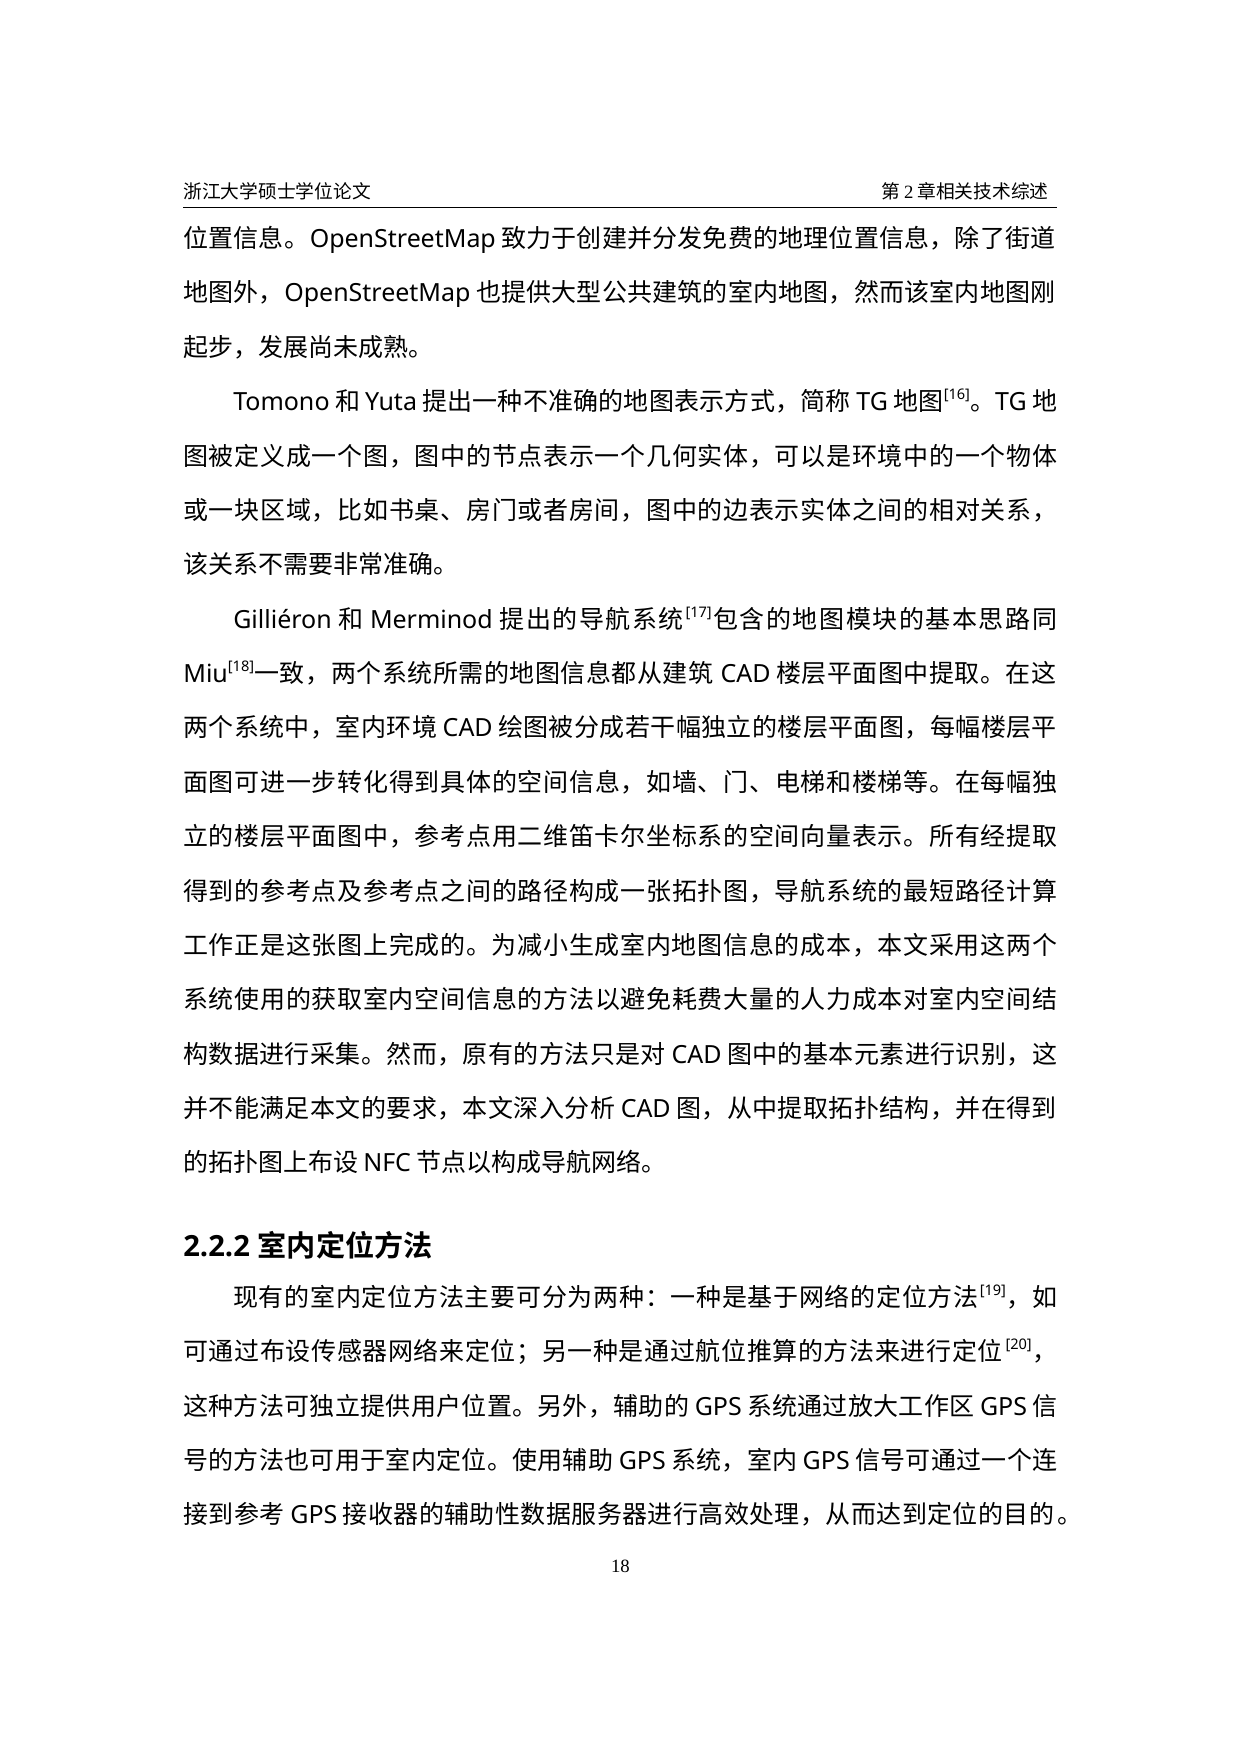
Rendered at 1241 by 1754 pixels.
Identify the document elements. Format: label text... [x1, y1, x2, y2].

subtitle 室内定位方法 [183, 1222, 1057, 1265]
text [183, 1277, 1057, 1531]
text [183, 218, 1057, 363]
text Gilliéron和Merminod提出的导航系统[17]包含的地图模块的基本思路同Miu[18]一致，两个系统所需的地图信息都从建筑CAD楼层平面图中提取。在这两个系统中，室内环境CAD绘图被分成若干幅独立的楼层平面图，每幅楼层平面图可进一步转化得到具体的空间信息，如墙、门、电梯和楼梯等。在每幅独立的楼层平面图中，参考点用二维笛卡尔坐标系的空间向量表示。所有经提取得到的参考点及参考点之间的路径构成一张拓扑图，导航系统的最短路径计算工作正是这张图上完成的。为减小生成室内地图信息的成本，本文采用这两个系统使用的获取室内空间信息的方法以避免耗费大量的人力成本对室内空间结构数据进行采集。然而，原有的方法只是对CAD图中的基本元素进行识别，这并不能满足本文的要求，本文深入分析CAD图，从中提取拓扑结构，并在得到的拓扑图上布设NFC节点以构成导航网络。 [183, 599, 1057, 1179]
text Tomono和Yuta提出一种不准确的地图表示方式，简称TG地图[16]。TG地图被定义成一个图，图中的节点表示一个几何实体，可以是环境中的一个物体或一块区域，比如书桌、房门或者房间，图中的边表示实体之间的相对关系，该关系不需要非常准确。 [183, 382, 1057, 581]
